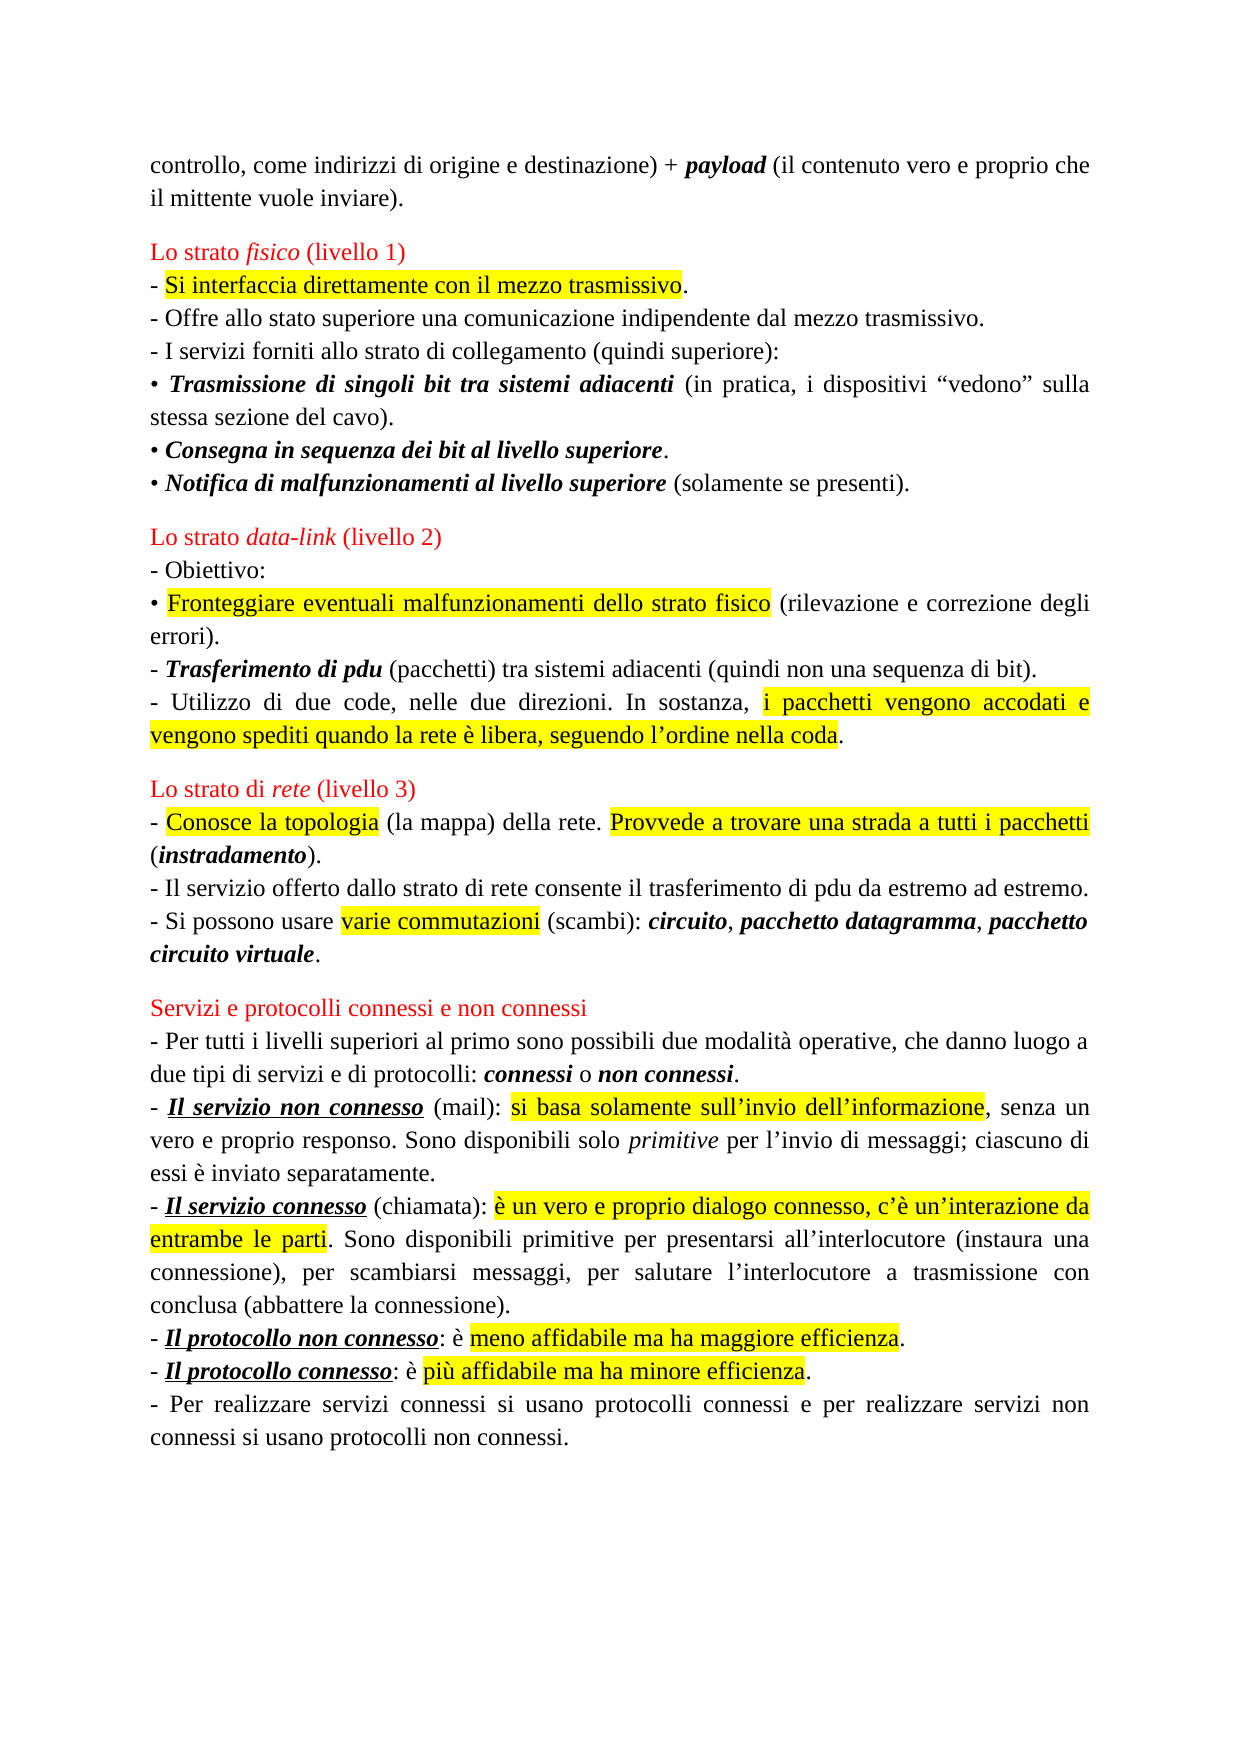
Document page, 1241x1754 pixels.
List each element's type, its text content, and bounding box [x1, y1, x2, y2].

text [150, 150, 1090, 212]
text Lo strato di rete (livello 3) - Conosce la topologia (la mappa) della rete. Provvede a trovare una strada a tutti i pacchetti (instradamento). - Il servizio offerto dallo strato di rete consente il trasferimento di pdu da estremo ad estremo. - Si possono usare varie commutazioni (scambi): circuito, pacchetto datagramma, pacchetto circuito virtuale. [150, 774, 1090, 968]
text Lo strato data-link (livello 2) - Obiettivo: • Fronteggiare eventuali malfunzionamenti dello strato fisico (rilevazione e correzione degli errori). - Trasferimento di pdu (pacchetti) tra sistemi adiacenti (quindi non una sequenza di bit). - Utilizzo di due code, nelle due direzioni. In sostanza, i pacchetti vengono accodati e vengono spediti quando la rete è libera, seguendo l’ordine nella coda. [150, 522, 1090, 749]
text Servizi e protocolli connessi e non connessi - Per tutti i livelli superiori al primo sono possibili due modalità operative, che danno luogo a due tipi di servizi e di protocolli: connessi o non connessi. - Il servizio non connesso (mail): si basa solamente sull’invio dell’informazione, senza un vero e proprio responso. Sono disponibili solo primitive per l’invio di messaggi; ciascuno di essi è inviato separatamente. - Il servizio connesso (chiamata): è un vero e proprio dialogo connesso, c’è un’interazione da entrambe le parti. Sono disponibili primitive per presentarsi all’interlocutore (instaura una connessione), per scambiarsi messaggi, per salutare l’interlocutore a trasmissione con conclusa (abbattere la connessione). - Il protocollo non connesso: è meno affidabile ma ha maggiore efficienza. - Il protocollo connesso: è più affidabile ma ha minore efficienza. - Per realizzare servizi connessi si usano protocolli connessi e per realizzare servizi non connessi si usano protocolli non connessi. [150, 993, 1090, 1451]
text Lo strato fisico (livello 1) - Si interfaccia direttamente con il mezzo trasmissivo. - Offre allo stato superiore una comunicazione indipendente dal mezzo trasmissivo. - I servizi forniti allo strato di collegamento (quindi superiore): • Trasmissione di singoli bit tra sistemi adiacenti (in pratica, i dispositivi “vedono” sulla stessa sezione del cavo). • Consegna in sequenza dei bit al livello superiore. • Notifica di malfunzionamenti al livello superiore (solamente se presenti). [150, 237, 1090, 497]
